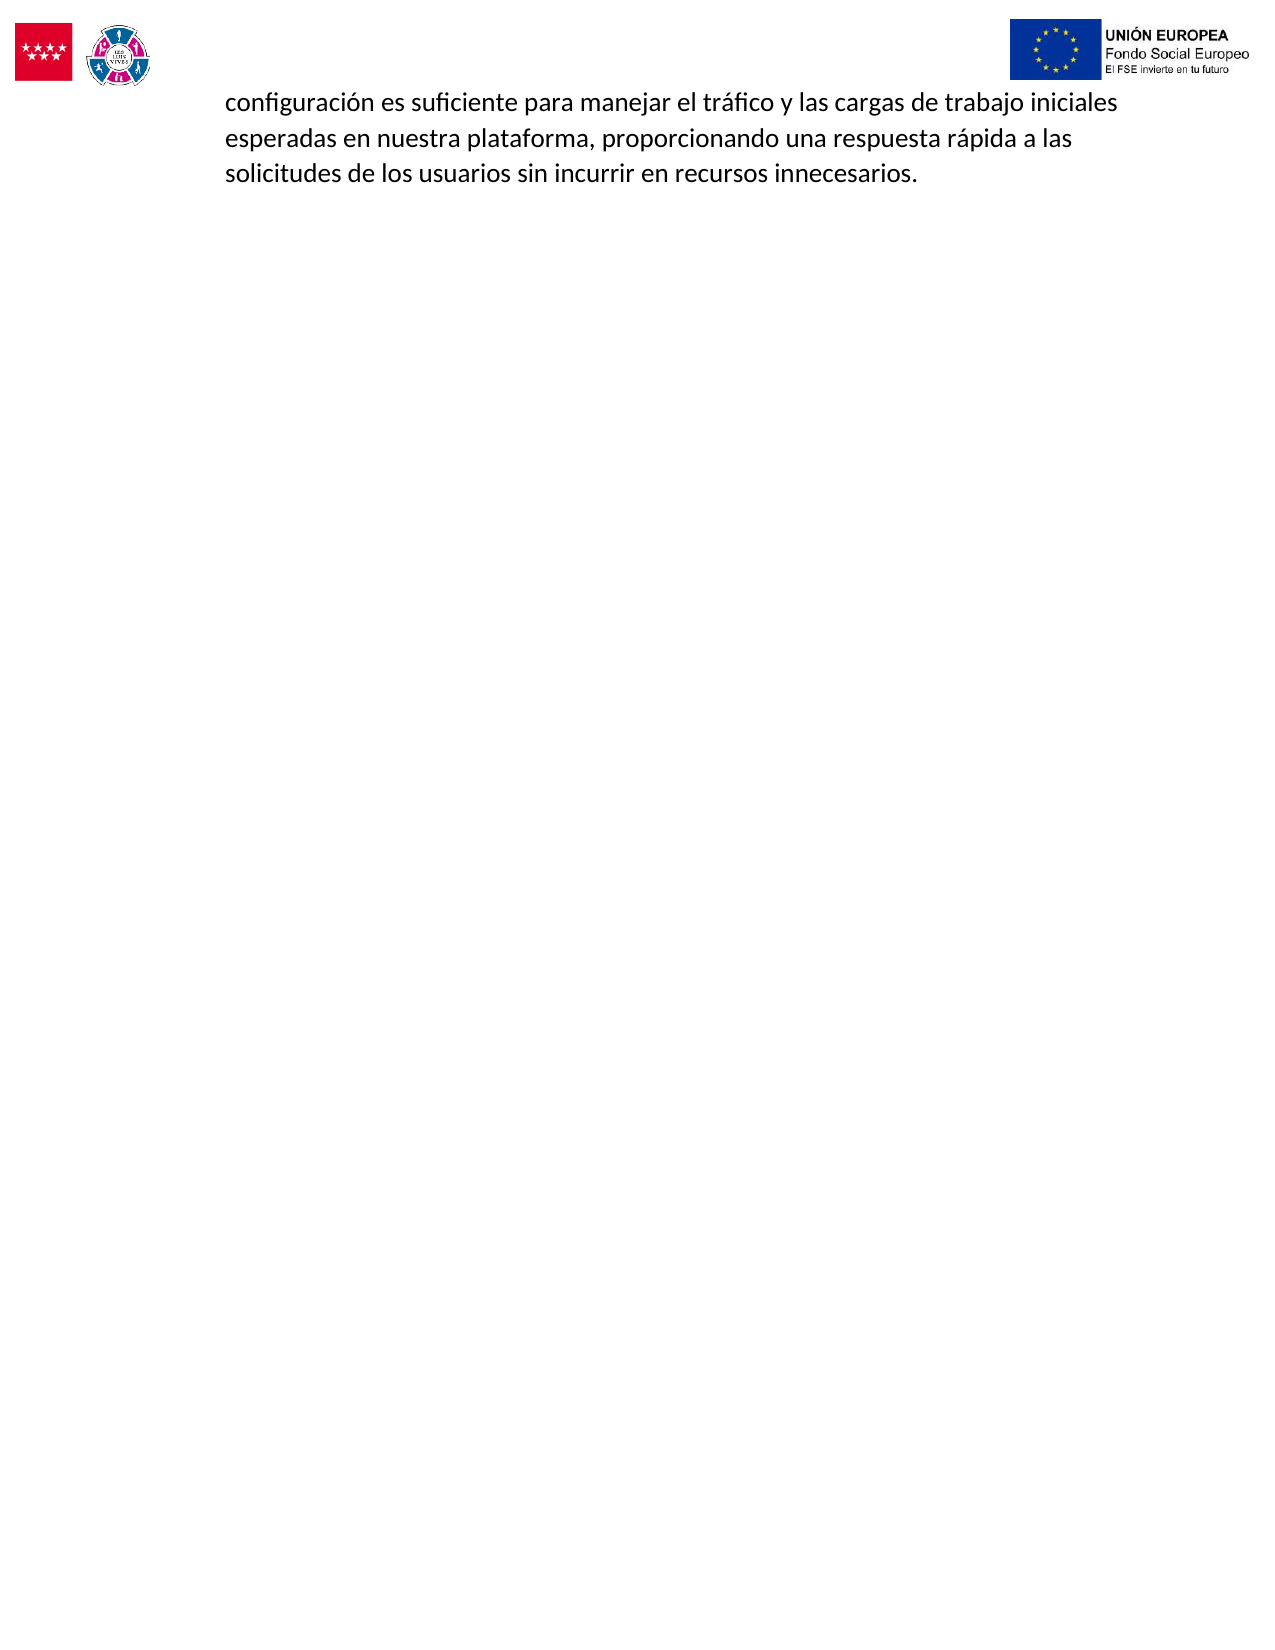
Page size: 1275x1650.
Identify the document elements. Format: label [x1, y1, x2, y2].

picture [1010, 19, 1251, 80]
picture [14, 22, 73, 81]
picture [86, 25, 150, 86]
list [187, 85, 1121, 190]
